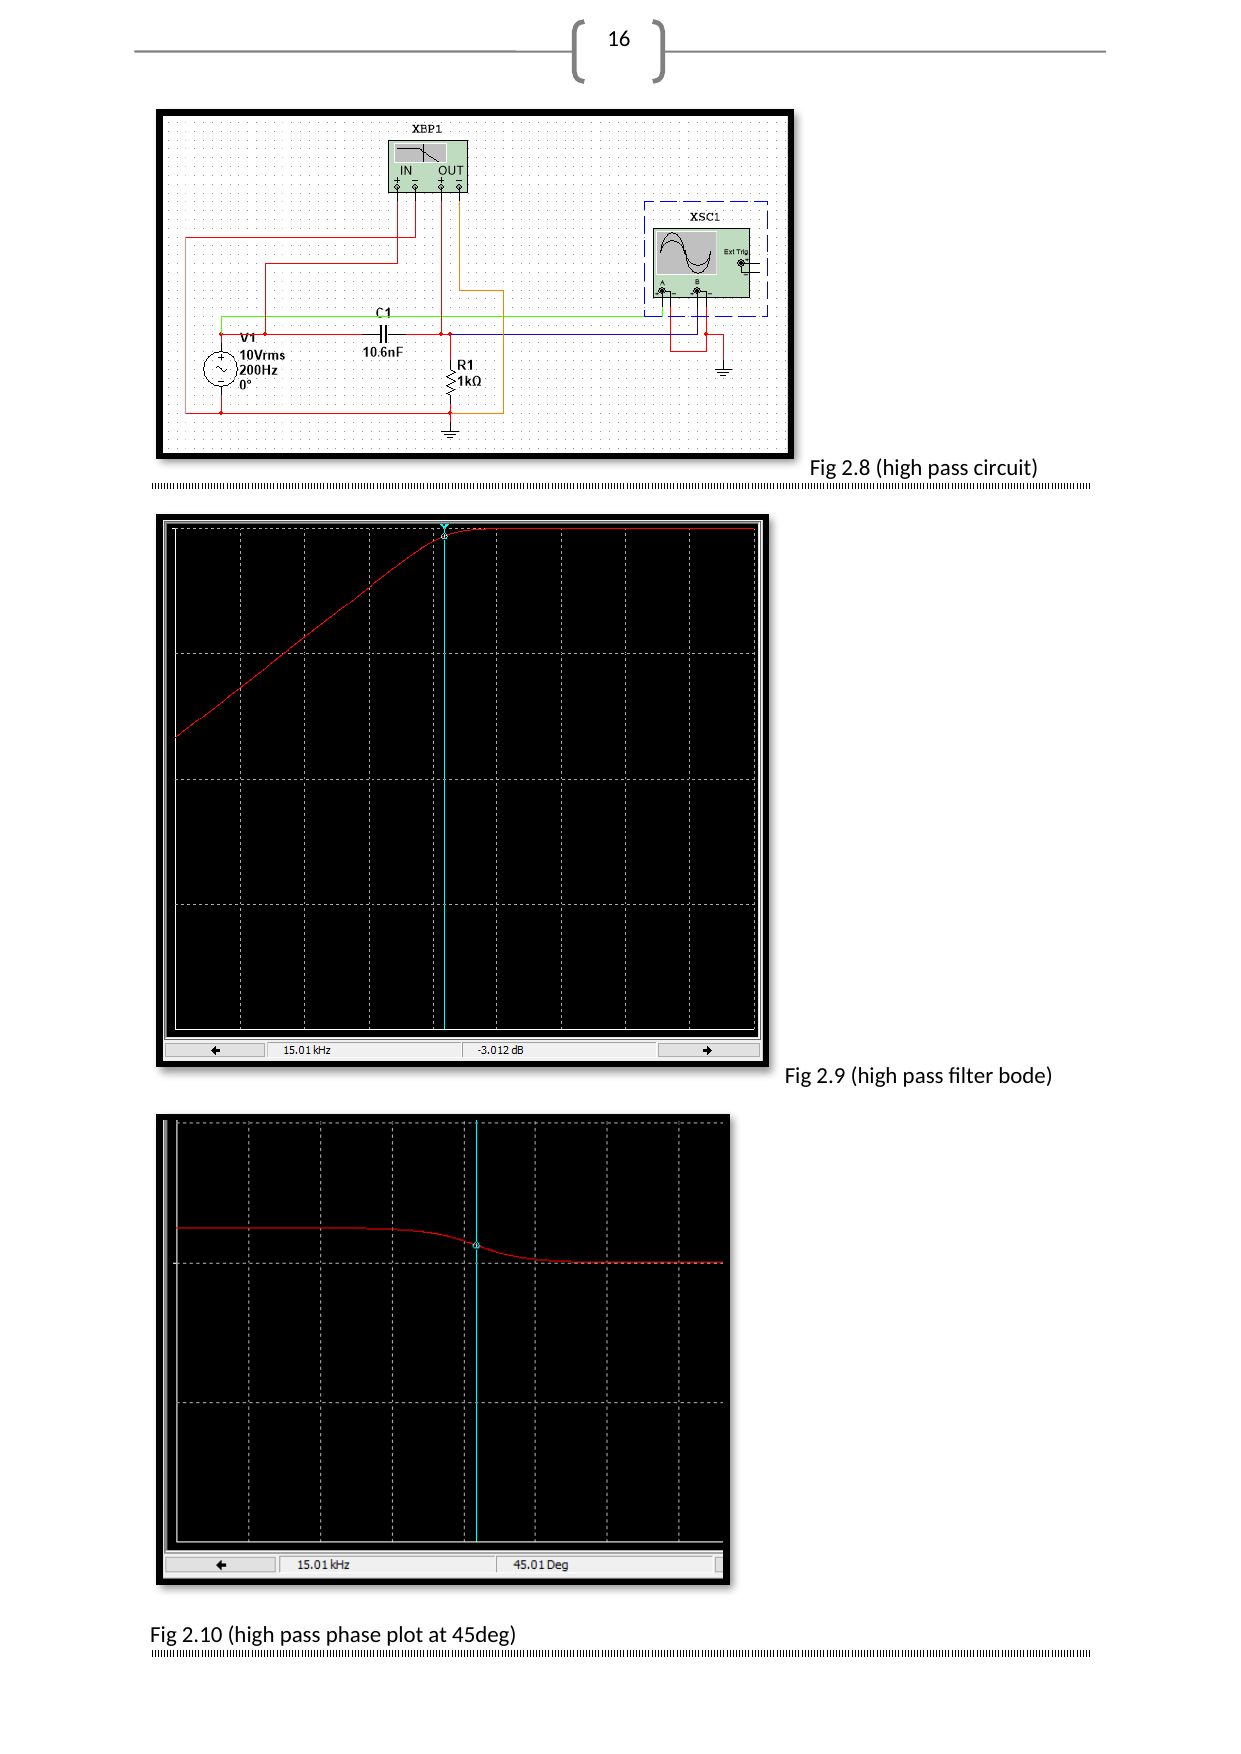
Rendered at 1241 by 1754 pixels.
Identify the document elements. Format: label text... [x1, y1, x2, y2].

picture [163, 116, 788, 453]
text Fig 2.10 (high pass phase plot at 45deg) [150, 1620, 1090, 1657]
picture [163, 520, 763, 1061]
picture [163, 1120, 723, 1579]
